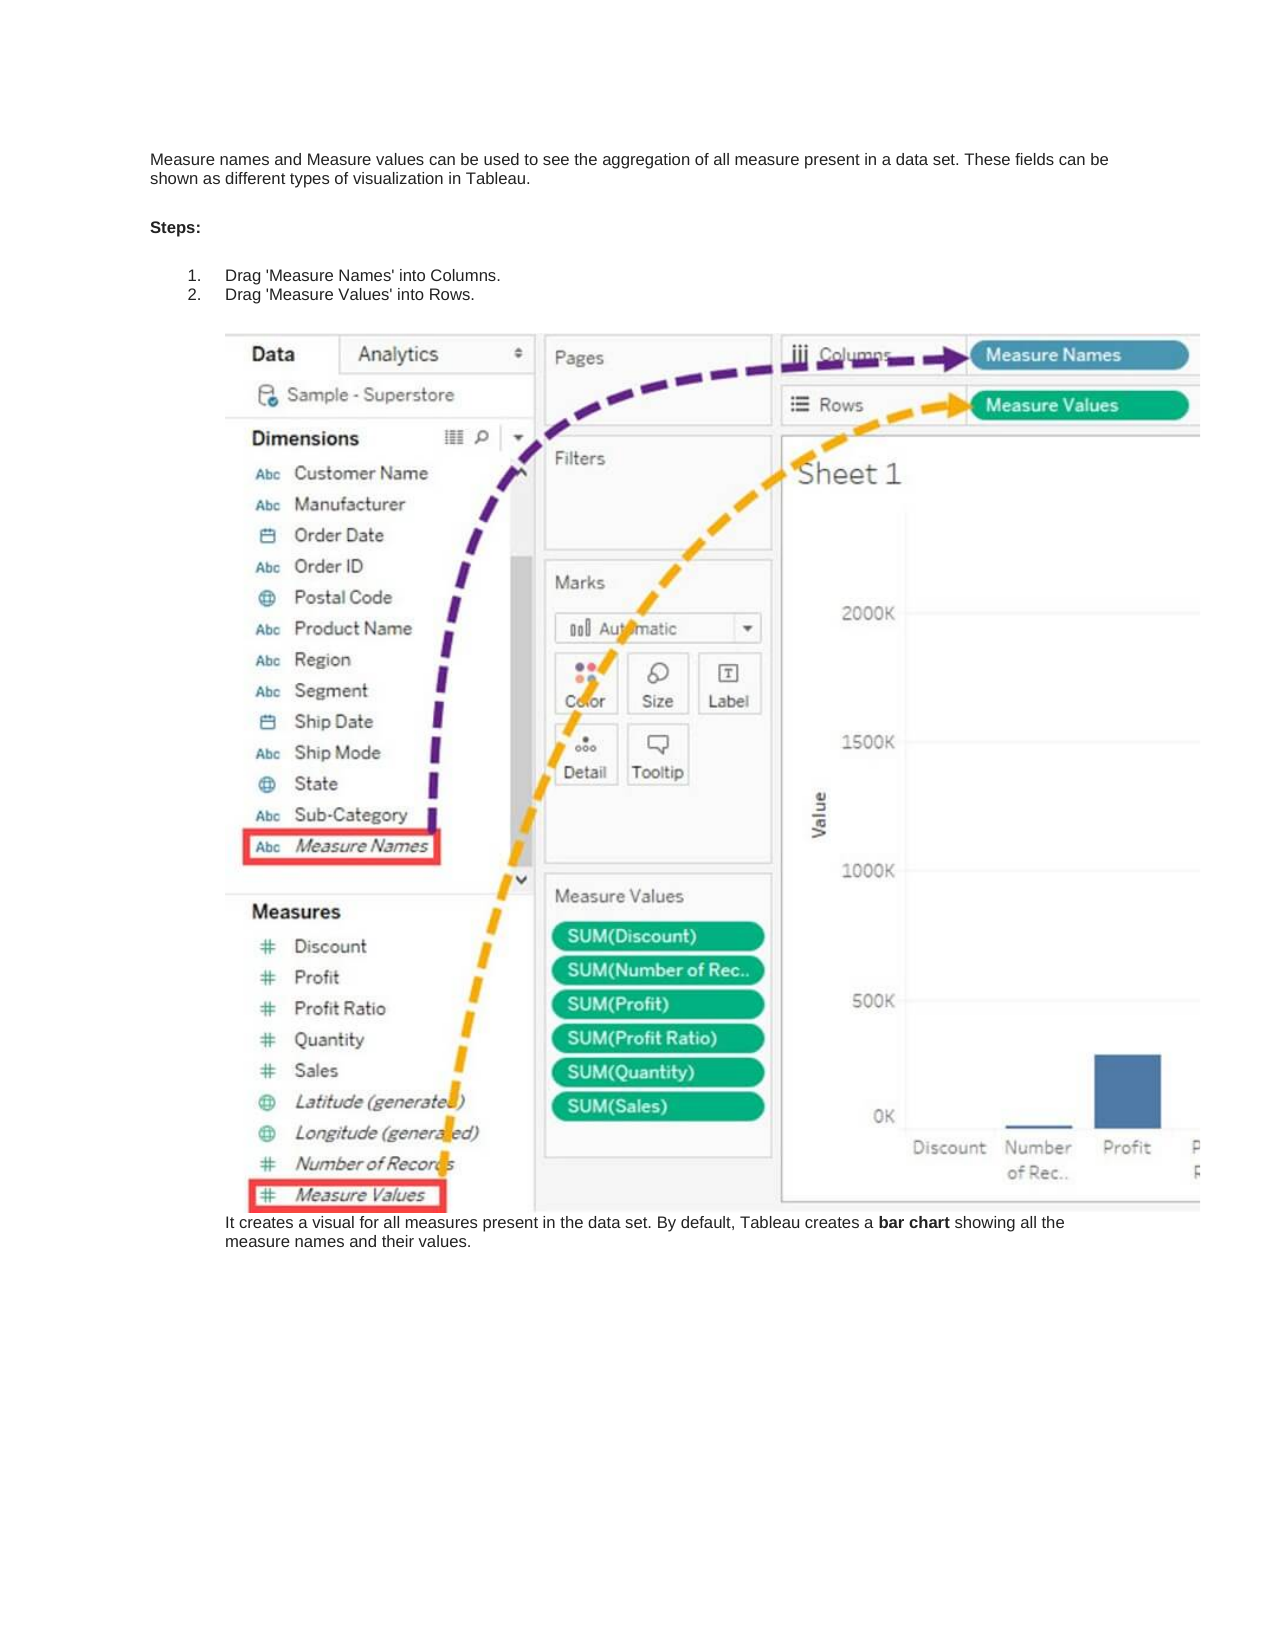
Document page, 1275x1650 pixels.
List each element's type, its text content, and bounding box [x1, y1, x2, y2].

text It creates a visual for all measures present in the data set. By default, Tableau creates a bar chart showing all the measure names and their values. [471, 1213, 1125, 1251]
list Drag 'Measure Names' into Columns. [187, 266, 1125, 285]
text Steps: [150, 217, 1125, 237]
list Drag 'Measure Values' into Rows. [187, 285, 1125, 304]
picture [225, 333, 1200, 1213]
text Measure names and Measure values can be used to see the aggregation of all measure present in a data set. These fields can be shown as different types of visualization in Tableau. [150, 150, 1125, 188]
